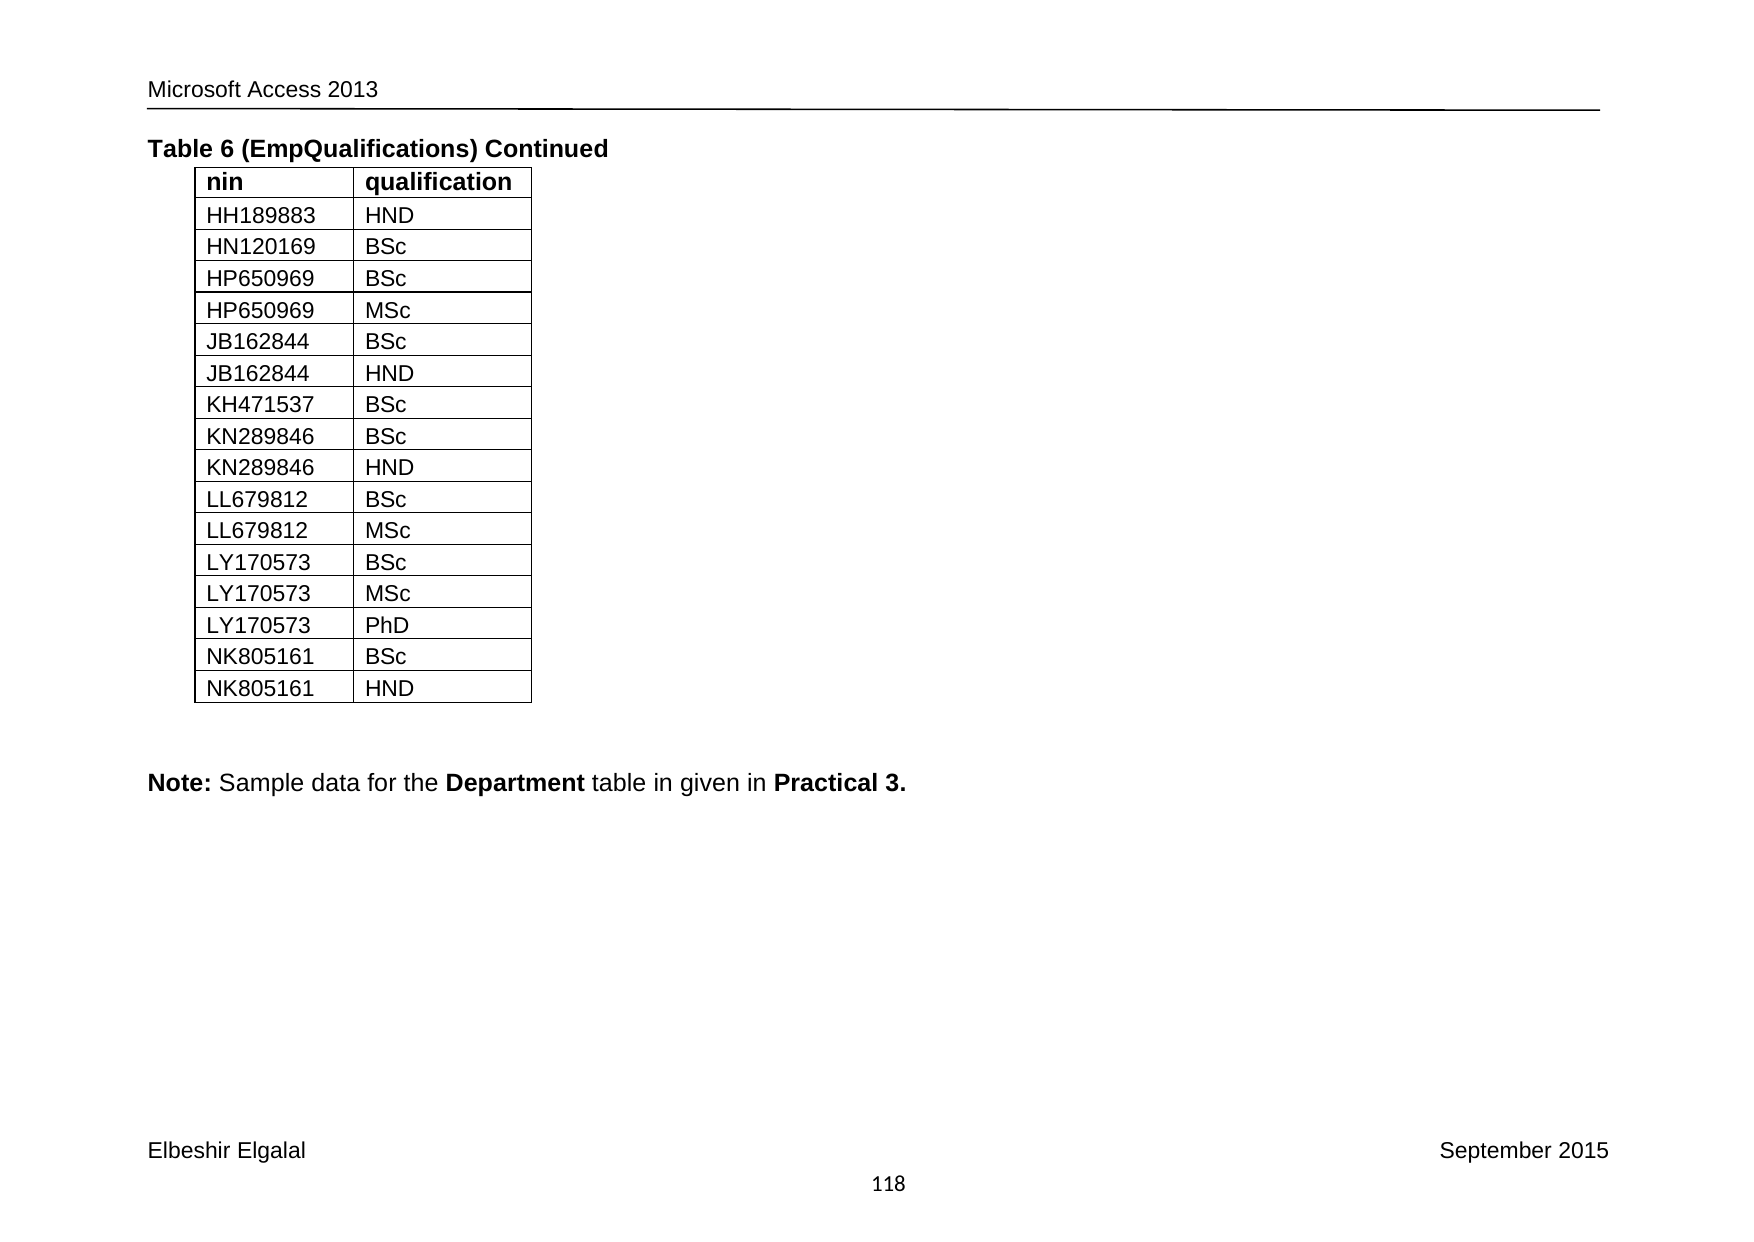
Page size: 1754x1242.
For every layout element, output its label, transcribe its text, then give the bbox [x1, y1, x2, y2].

table_cell LL679812 [196, 513, 353, 544]
table_cell HN120169 [196, 230, 353, 260]
table_cell HND [354, 198, 531, 228]
table_cell PhD [354, 608, 531, 638]
table_cell LL679812 [196, 482, 353, 512]
table_cell NK805161 [196, 639, 353, 670]
table_cell HND [354, 356, 531, 386]
table_cell JB162844 [196, 356, 353, 386]
table_cell HH189883 [196, 198, 353, 228]
table_cell BSc [354, 387, 531, 417]
table_cell LY170573 [196, 576, 353, 607]
table_cell BSc [354, 419, 531, 449]
text Note: Sample data for the Department table in given in Practical 3. [147, 768, 1623, 797]
table_header nin [196, 168, 353, 197]
table_cell BSc [354, 482, 531, 512]
table_cell KH471537 [196, 387, 353, 417]
table_cell HND [354, 450, 531, 481]
table_cell HND [354, 671, 531, 702]
text Table 6 (EmpQualifications) Continued [147, 134, 1623, 162]
table_cell MSc [354, 513, 531, 544]
table_cell BSc [354, 639, 531, 670]
table_cell LY170573 [196, 608, 353, 638]
table_header qualification [354, 168, 531, 197]
table_cell HP650969 [196, 261, 353, 291]
table_cell NK805161 [196, 671, 353, 702]
table_cell HP650969 [196, 293, 353, 323]
table_cell KN289846 [196, 450, 353, 481]
table_cell BSc [354, 230, 531, 260]
table_cell BSc [354, 545, 531, 575]
table_cell MSc [354, 576, 531, 607]
table_cell BSc [354, 261, 531, 291]
table_cell MSc [354, 293, 531, 323]
table_cell LY170573 [196, 545, 353, 575]
table_cell KN289846 [196, 419, 353, 449]
table_cell BSc [354, 324, 531, 354]
table_cell JB162844 [196, 324, 353, 354]
